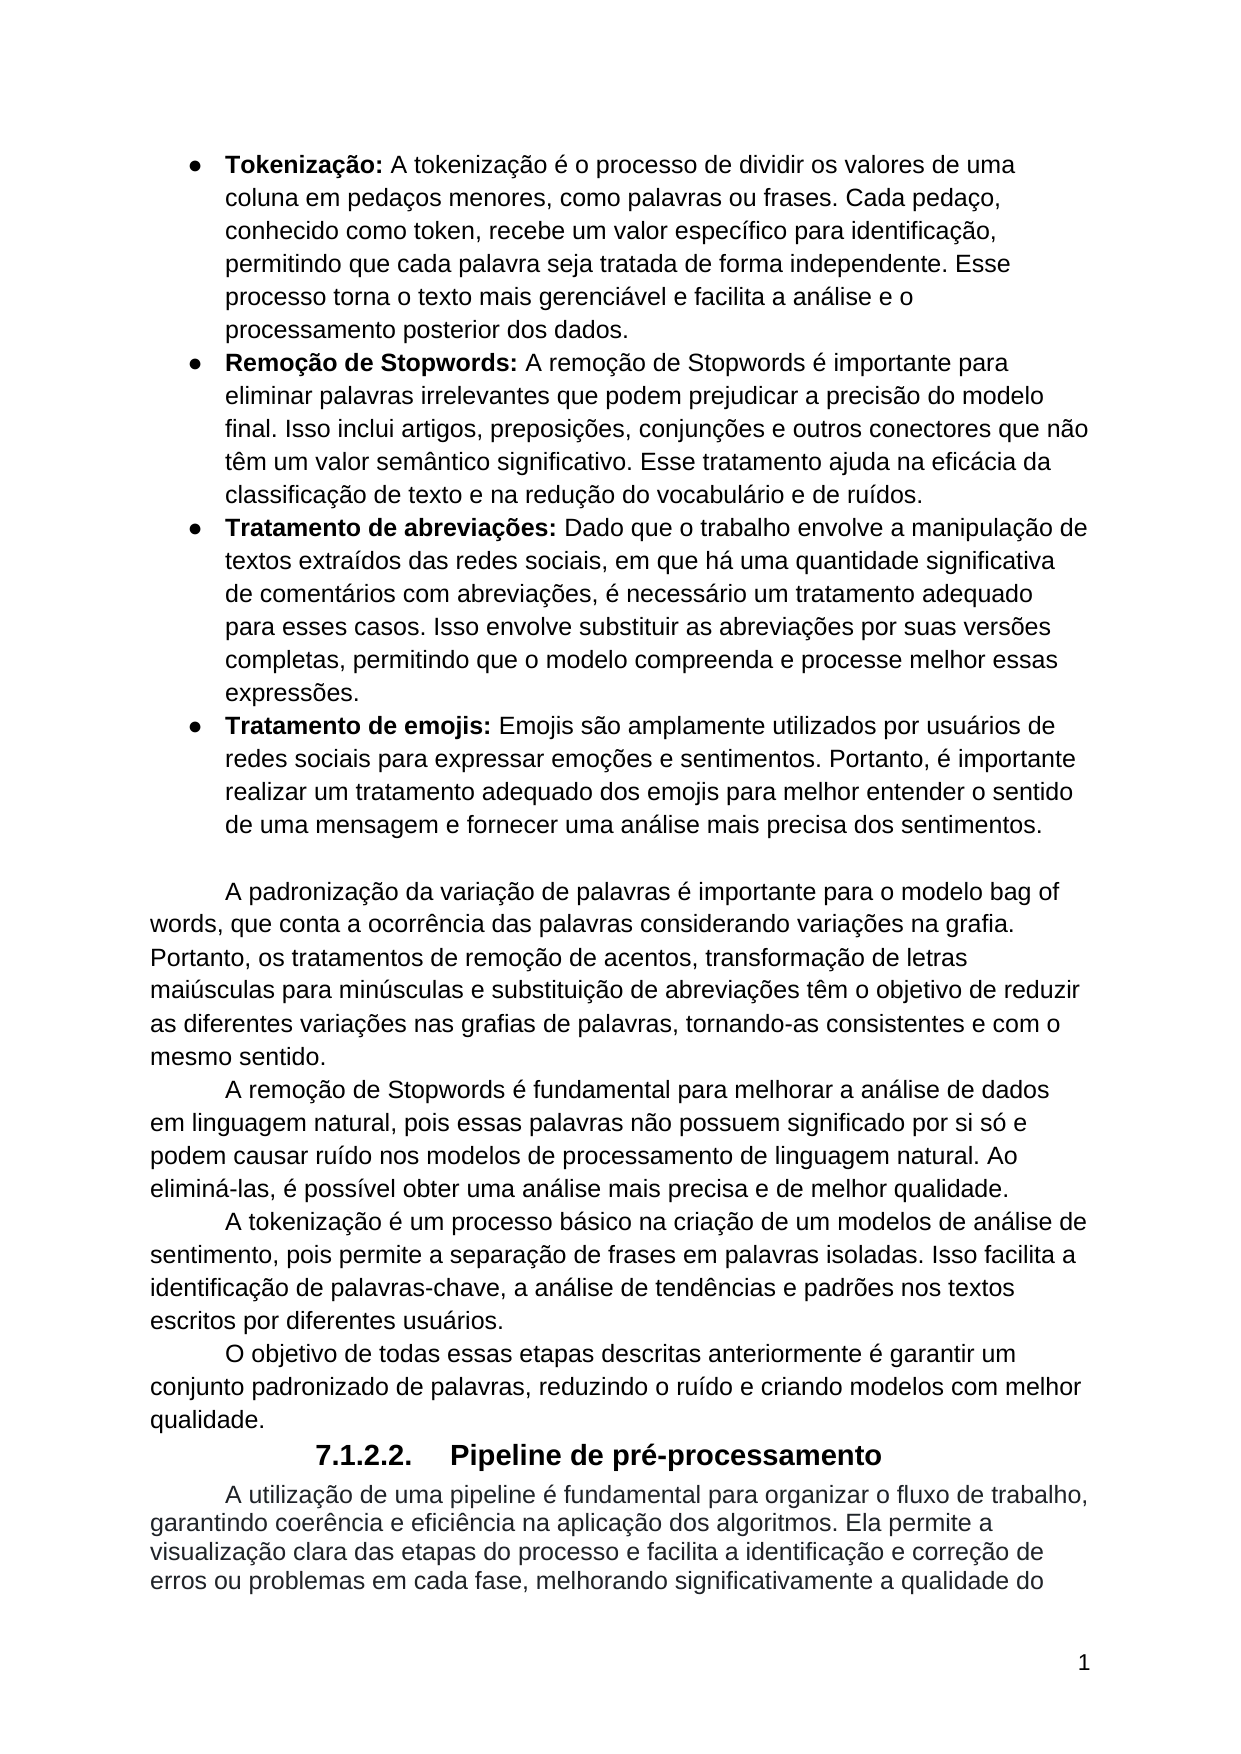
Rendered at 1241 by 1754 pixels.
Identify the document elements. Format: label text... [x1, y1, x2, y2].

text A remoção de Stopwords é fundamental para melhorar a análise de dados em linguagem natural, pois essas palavras não possuem significado por si só e podem causar ruído nos modelos de processamento de linguagem natural. Ao eliminá-las, é possível obter uma análise mais precisa e de melhor qualidade. [150, 1074, 1090, 1202]
list Remoção de Stopwords: A remoção de Stopwords é importante para eliminar palavras irrelevantes que podem prejudicar a precisão do modelo final. Isso inclui artigos, preposições, conjunções e outros conectores que não têm um valor semântico significativo. Esse tratamento ajuda na eficácia da classificação de texto e na redução do vocabulário e de ruídos. [187, 348, 1090, 509]
text A padronização da variação de palavras é importante para o modelo bag of words, que conta a ocorrência das palavras considerando variações na grafia. Portanto, os tratamentos de remoção de acentos, transformação de letras maiúsculas para minúsculas e substituição de abreviações têm o objetivo de reduzir as diferentes variações nas grafias de palavras, tornando-as consistentes e com o mesmo sentido. [150, 876, 1090, 1070]
subtitle Pipeline de pré-processamento [412, 1438, 1090, 1471]
list Tokenização: A tokenização é o processo de dividir os valores de uma coluna em pedaços menores, como palavras ou frases. Cada pedaço, conhecido como token, recebe um valor específico para identificação, permitindo que cada palavra seja tratada de forma independente. Esse processo torna o texto mais gerenciável e facilita a análise e o processamento posterior dos dados. [187, 150, 1090, 344]
text O objetivo de todas essas etapas descritas anteriormente é garantir um conjunto padronizado de palavras, reduzindo o ruído e criando modelos com melhor qualidade. [150, 1339, 1090, 1433]
list Tratamento de emojis: Emojis são amplamente utilizados por usuários de redes sociais para expressar emoções e sentimentos. Portanto, é importante realizar um tratamento adequado dos emojis para melhor entender o sentido de uma mensagem e fornecer uma análise mais precisa dos sentimentos. [187, 711, 1090, 839]
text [150, 1480, 1090, 1595]
text A tokenização é um processo básico na criação de um modelos de análise de sentimento, pois permite a separação de frases em palavras isoladas. Isso facilita a identificação de palavras-chave, a análise de tendências e padrões nos textos escritos por diferentes usuários. [150, 1207, 1090, 1334]
list Tratamento de abreviações: Dado que o trabalho envolve a manipulação de textos extraídos das redes sociais, em que há uma quantidade significativa de comentários com abreviações, é necessário um tratamento adequado para esses casos. Isso envolve substituir as abreviações por suas versões completas, permitindo que o modelo compreenda e processe melhor essas expressões. [187, 513, 1090, 707]
